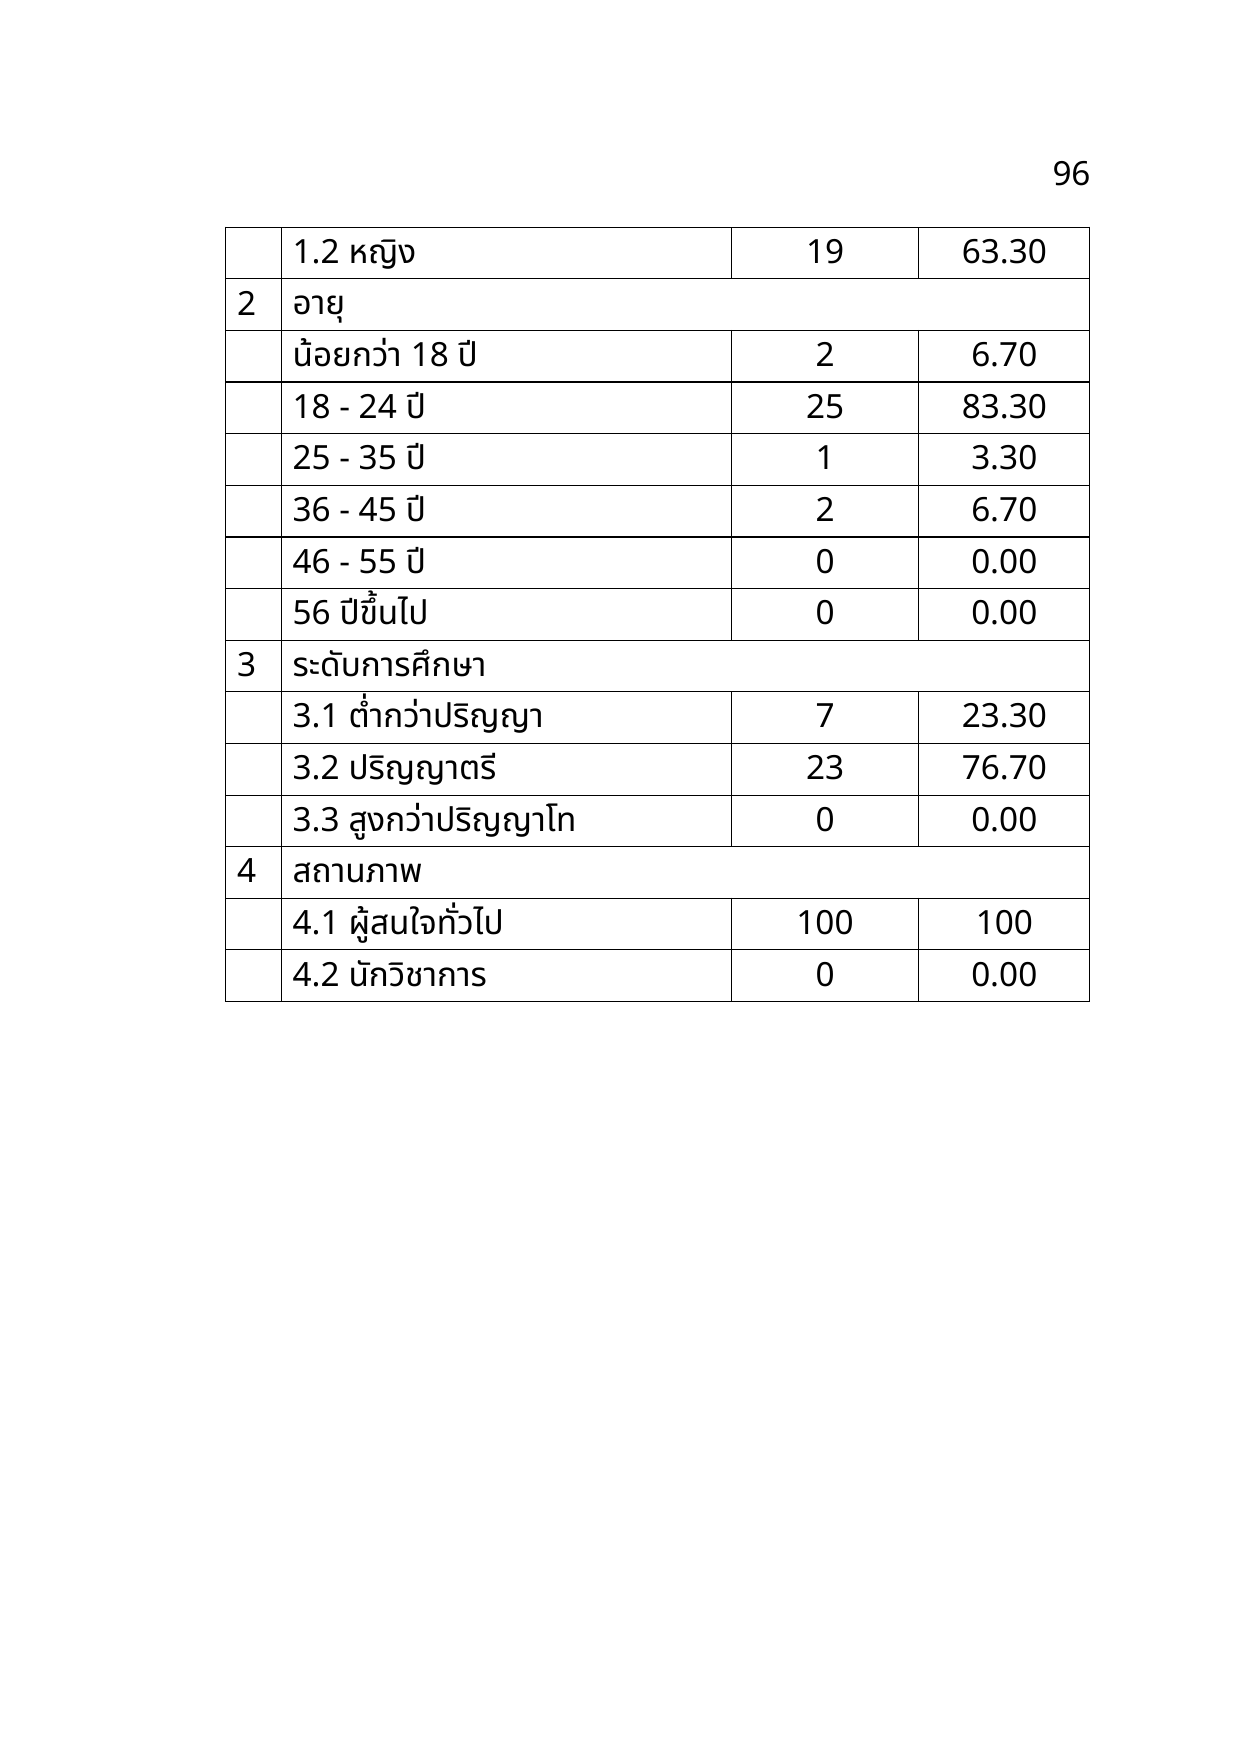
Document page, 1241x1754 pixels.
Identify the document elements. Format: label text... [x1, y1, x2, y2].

table_cell อายุ [282, 279, 1089, 330]
table_cell 63.30 [919, 228, 1089, 278]
table_cell 36 - 45 ปี [282, 486, 731, 536]
table_cell 4 [226, 847, 281, 898]
table_cell 0.00 [919, 950, 1089, 1001]
table_cell 0 [732, 589, 918, 640]
table_cell 6.70 [919, 331, 1089, 381]
table_cell 25 [732, 383, 918, 433]
table_cell [226, 692, 281, 743]
table_cell [226, 796, 281, 846]
table_cell 3.1 ต่ำกว่าปริญญา [282, 692, 731, 743]
table_cell 0.00 [919, 589, 1089, 640]
table_cell ระดับการศึกษา [282, 641, 1089, 691]
table_cell 0 [732, 950, 918, 1001]
table_cell 76.70 [919, 744, 1089, 794]
table_cell 4.1 ผู้สนใจทั่วไป [282, 899, 731, 949]
table_cell 2 [732, 331, 918, 381]
table_cell 56 ปีขึ้นไป [282, 589, 731, 640]
table_cell 18 - 24 ปี [282, 383, 731, 433]
table_cell 83.30 [919, 383, 1089, 433]
table_cell 100 [732, 899, 918, 949]
table_cell สถานภาพ [282, 847, 1089, 898]
table_cell [226, 744, 281, 794]
table_cell 0 [732, 796, 918, 846]
table_cell [226, 228, 281, 278]
table_cell [226, 434, 281, 485]
table_cell 25 - 35 ปี [282, 434, 731, 485]
table_cell [226, 538, 281, 588]
table_cell 3 [226, 641, 281, 691]
table_cell [226, 486, 281, 536]
table_cell 7 [732, 692, 918, 743]
table_cell [226, 950, 281, 1001]
table_cell 46 - 55 ปี [282, 538, 731, 588]
table_cell น้อยกว่า 18 ปี [282, 331, 731, 381]
table_cell 1.2 หญิง [282, 228, 731, 278]
table_cell 2 [226, 279, 281, 330]
table_cell [226, 589, 281, 640]
table_cell 23.30 [919, 692, 1089, 743]
table_cell 100 [919, 899, 1089, 949]
table_cell 23 [732, 744, 918, 794]
table_cell 3.2 ปริญญาตรี [282, 744, 731, 794]
table_cell 1 [732, 434, 918, 485]
table_cell [226, 383, 281, 433]
table_cell 6.70 [919, 486, 1089, 536]
table_cell [226, 331, 281, 381]
table_cell 0 [732, 538, 918, 588]
table_cell 0.00 [919, 538, 1089, 588]
table_cell 3.3 สูงกว่าปริญญาโท [282, 796, 731, 846]
table_cell 19 [732, 228, 918, 278]
table_cell 2 [732, 486, 918, 536]
table_cell 4.2 นักวิชาการ [282, 950, 731, 1001]
table_cell 0.00 [919, 796, 1089, 846]
table_cell [226, 899, 281, 949]
table_cell 3.30 [919, 434, 1089, 485]
